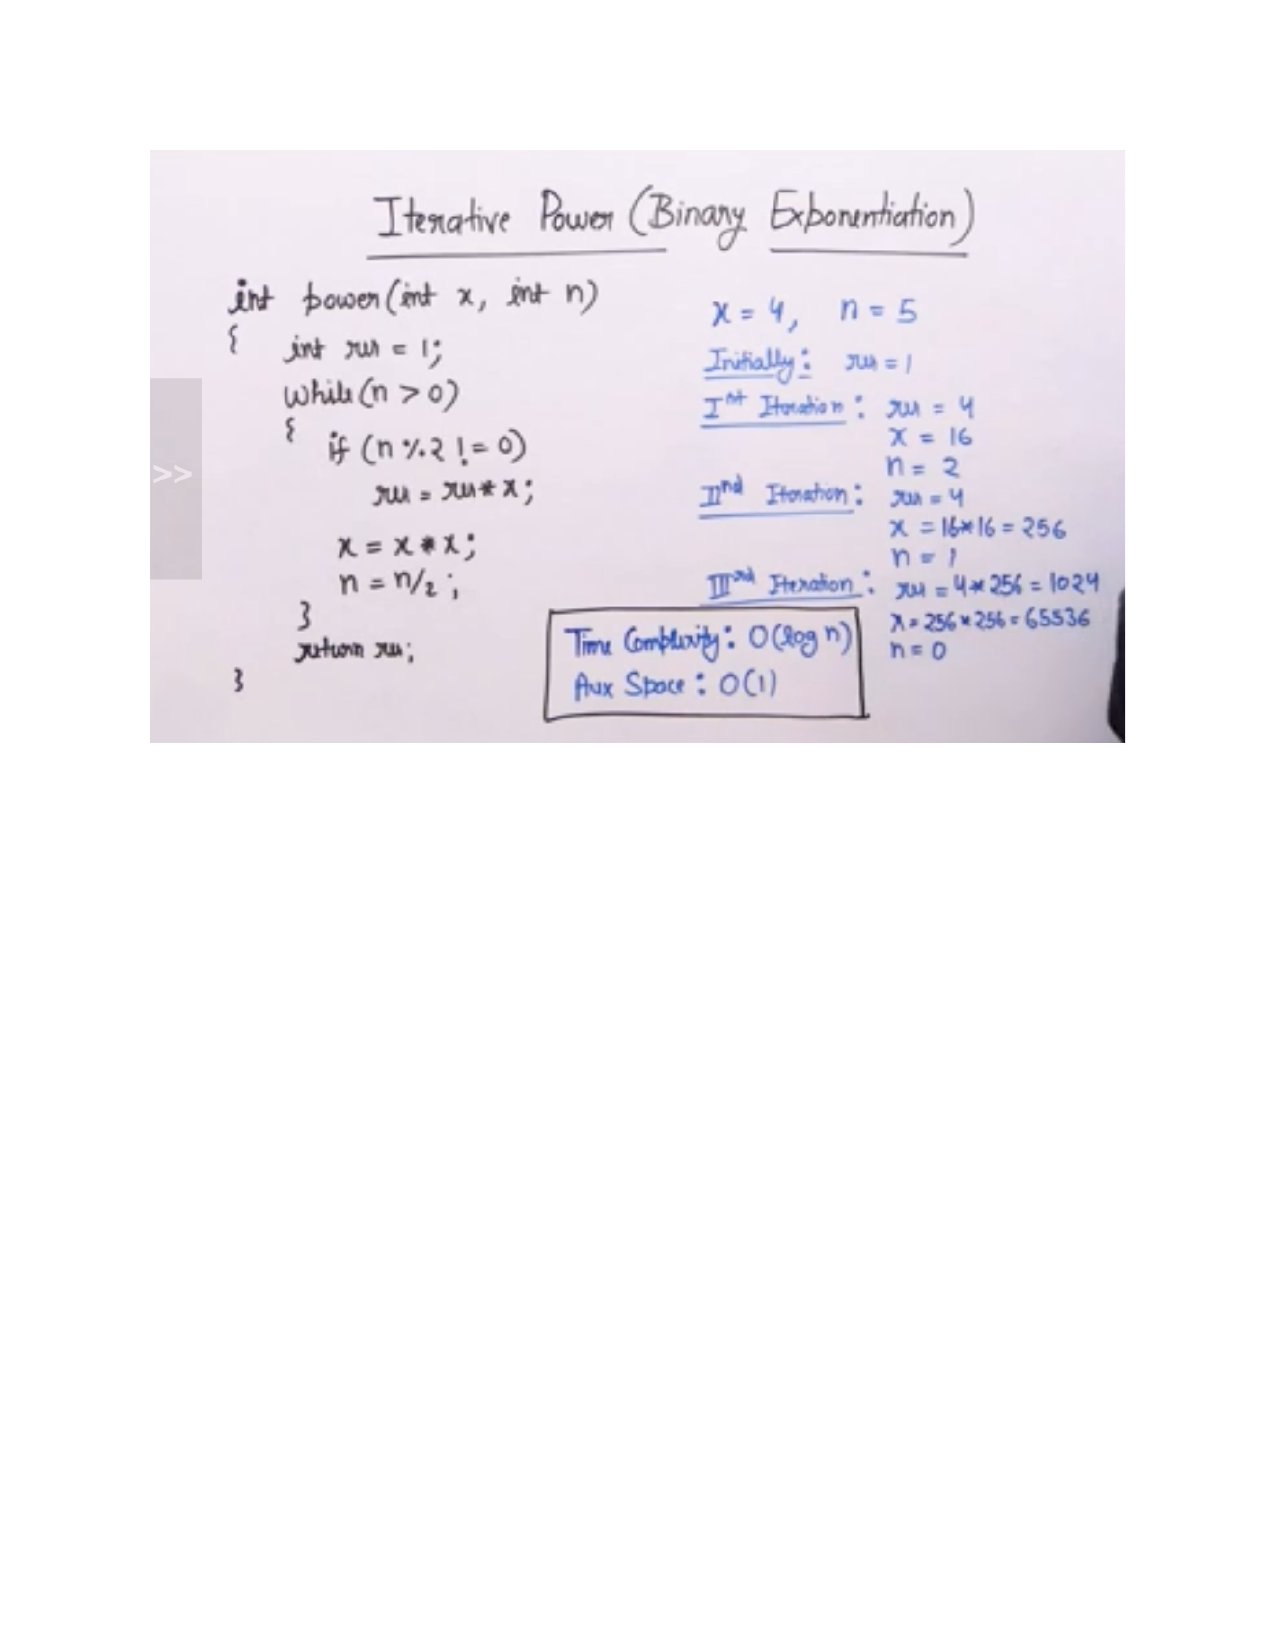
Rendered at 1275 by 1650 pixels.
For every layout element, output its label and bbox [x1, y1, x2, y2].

picture [150, 150, 1125, 743]
